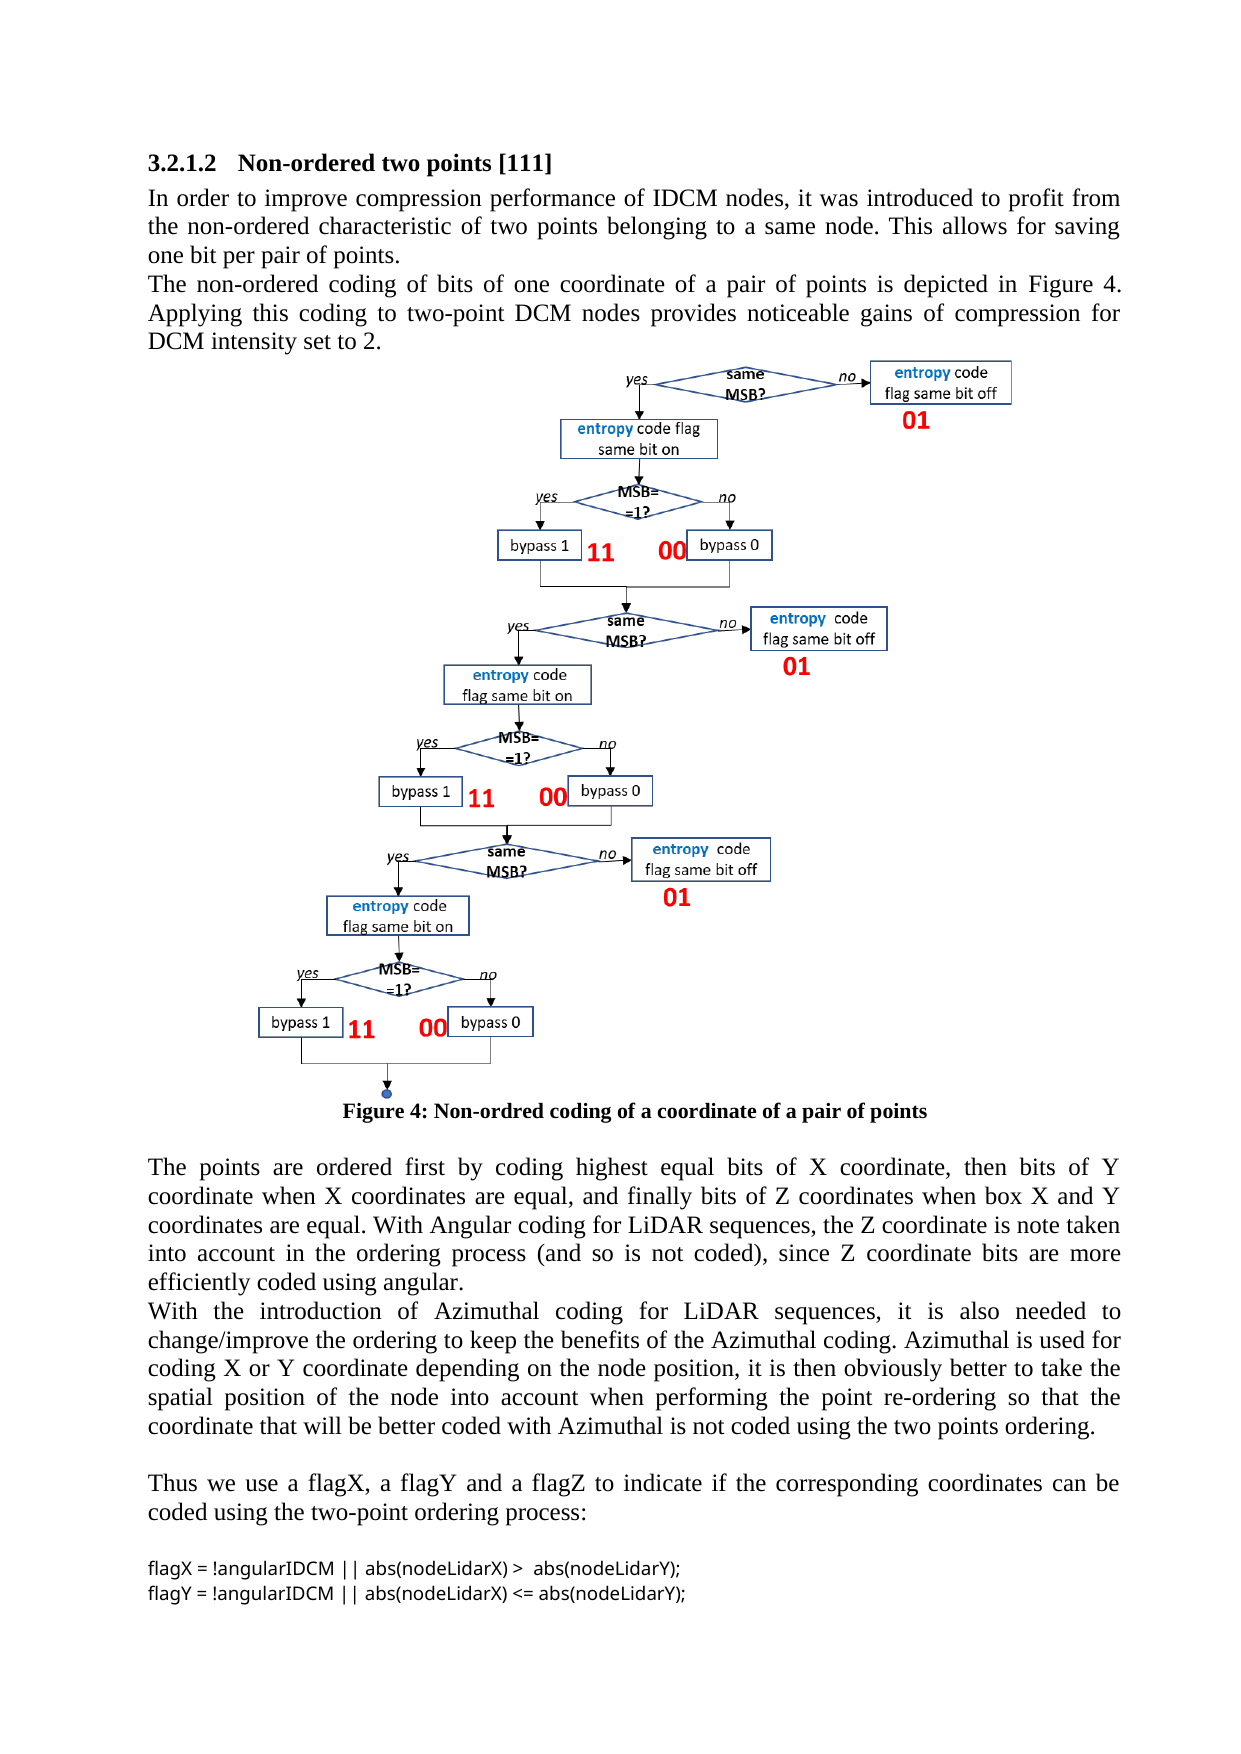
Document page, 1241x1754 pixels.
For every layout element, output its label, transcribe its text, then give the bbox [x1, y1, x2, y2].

text flagX = !angularIDCM || abs(nodeLidarX) > abs(nodeLidarY); [148, 1555, 1122, 1580]
text Figure 4: Non-ordred coding of a coordinate of a pair of points [148, 1098, 1122, 1123]
text flagY = !angularIDCM || abs(nodeLidarX) <= abs(nodeLidarY); [148, 1580, 1122, 1606]
text With the introduction of Azimuthal coding for LiDAR sequences, it is also needed to change/improve the ordering to keep the benefits of the Azimuthal coding. Azimuthal is used for coding X or Y coordinate depending on the node position, it is then obviously better to take the spatial position of the node into account when performing the point re-ordering so that the coordinate that will be better coded with Azimuthal is not coded using the two points ordering. [148, 1296, 1122, 1440]
text The points are ordered first by coding highest equal bits of X coordinate, then bits of Y coordinate when X coordinates are equal, and finally bits of Z coordinates when box X and Y coordinates are equal. With Angular coding for LiDAR sequences, the Z coordinate is note taken into account in the ordering process (and so is not coded), since Z coordinate bits are more efficiently coded using angular. [148, 1152, 1122, 1296]
text Thus we use a flagX, a flagY and a flagZ to indicate if the corresponding coordinates can be coded using the two-point ordering process: [148, 1468, 1122, 1526]
picture [258, 355, 1012, 1099]
subtitle Non-ordered two points [111] [148, 148, 1122, 176]
text In order to improve compression performance of IDCM nodes, it was introduced to profit from the non-ordered characteristic of two points belonging to a same node. This allows for saving one bit per pair of points. [148, 183, 1122, 269]
text The non-ordered coding of bits of one coordinate of a pair of points is depicted in Figure 4. Applying this coding to two-point DCM nodes provides noticeable gains of compression for DCM intensity set to 2. [148, 269, 1122, 355]
